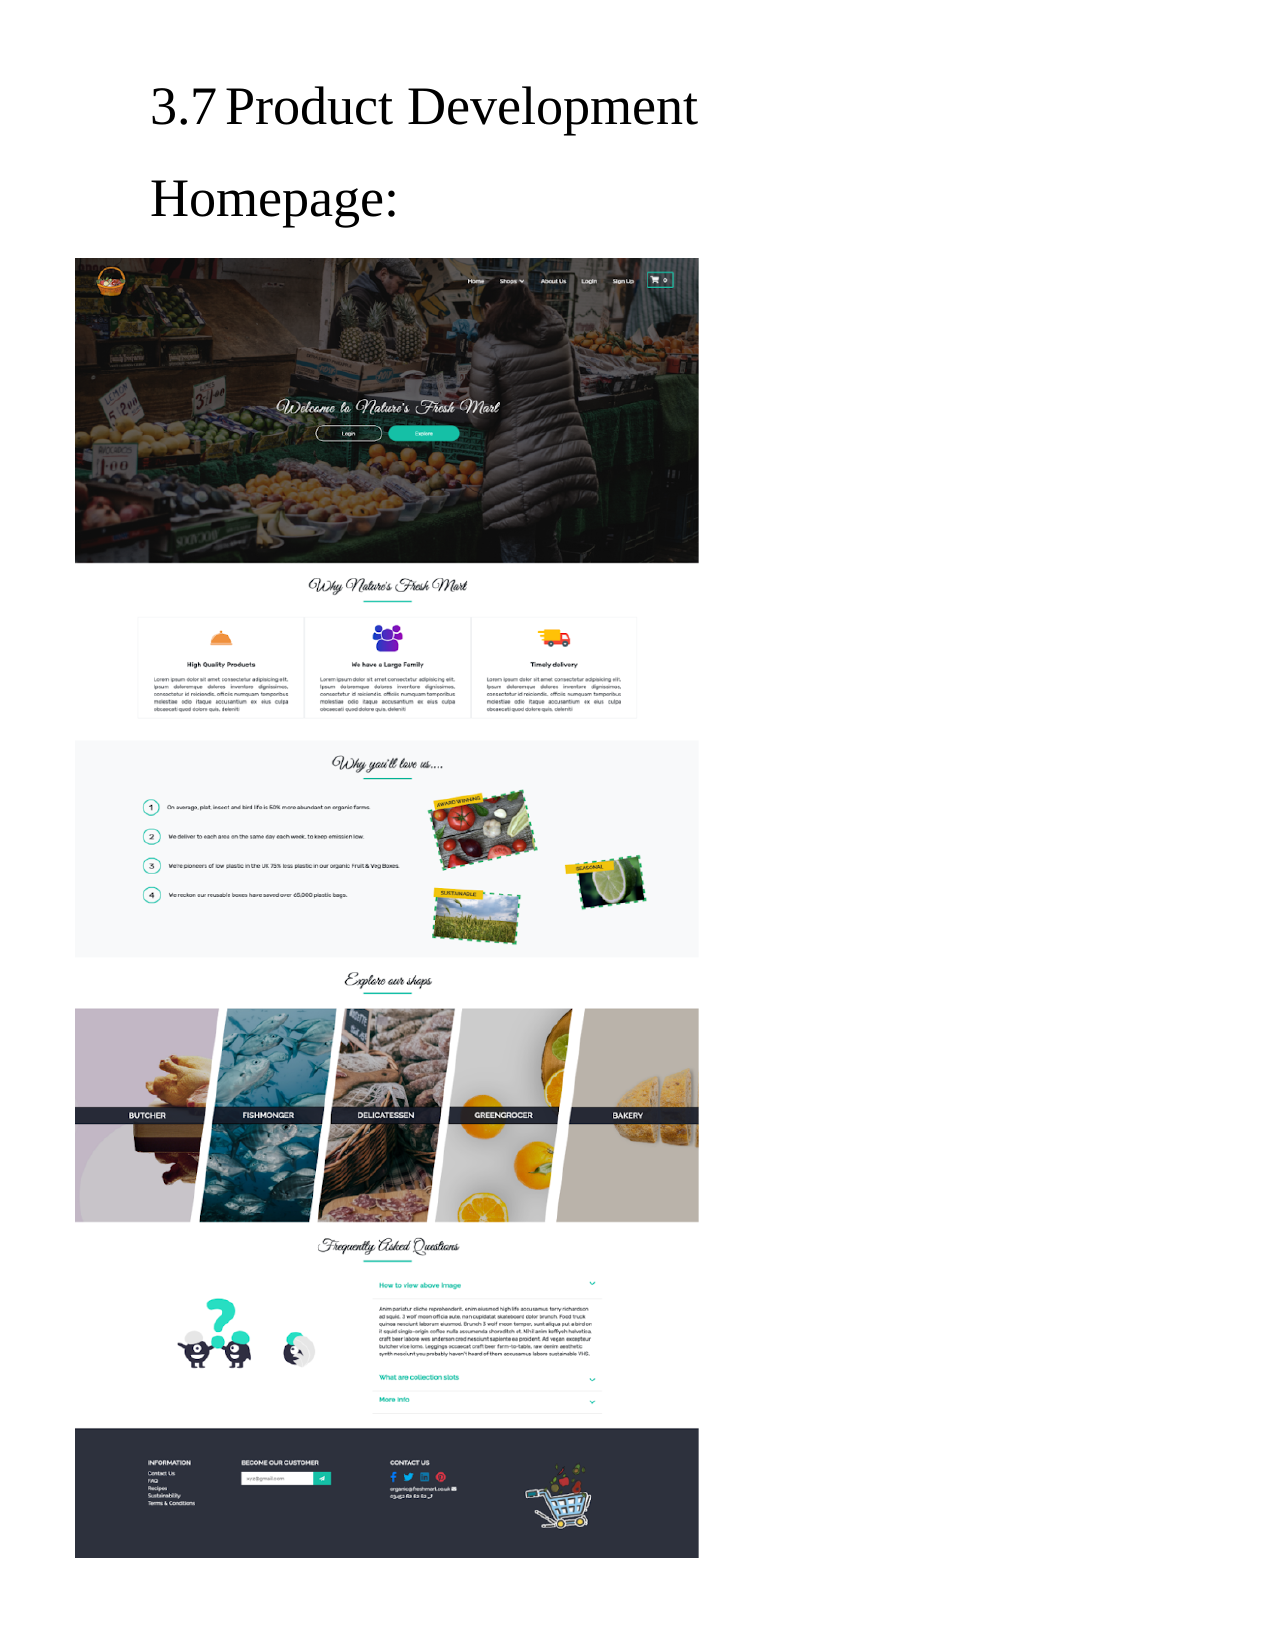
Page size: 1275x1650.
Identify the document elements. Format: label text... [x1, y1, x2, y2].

list Product Development [150, 73, 1200, 136]
text Homepage: [150, 166, 1200, 228]
picture [75, 258, 699, 1558]
